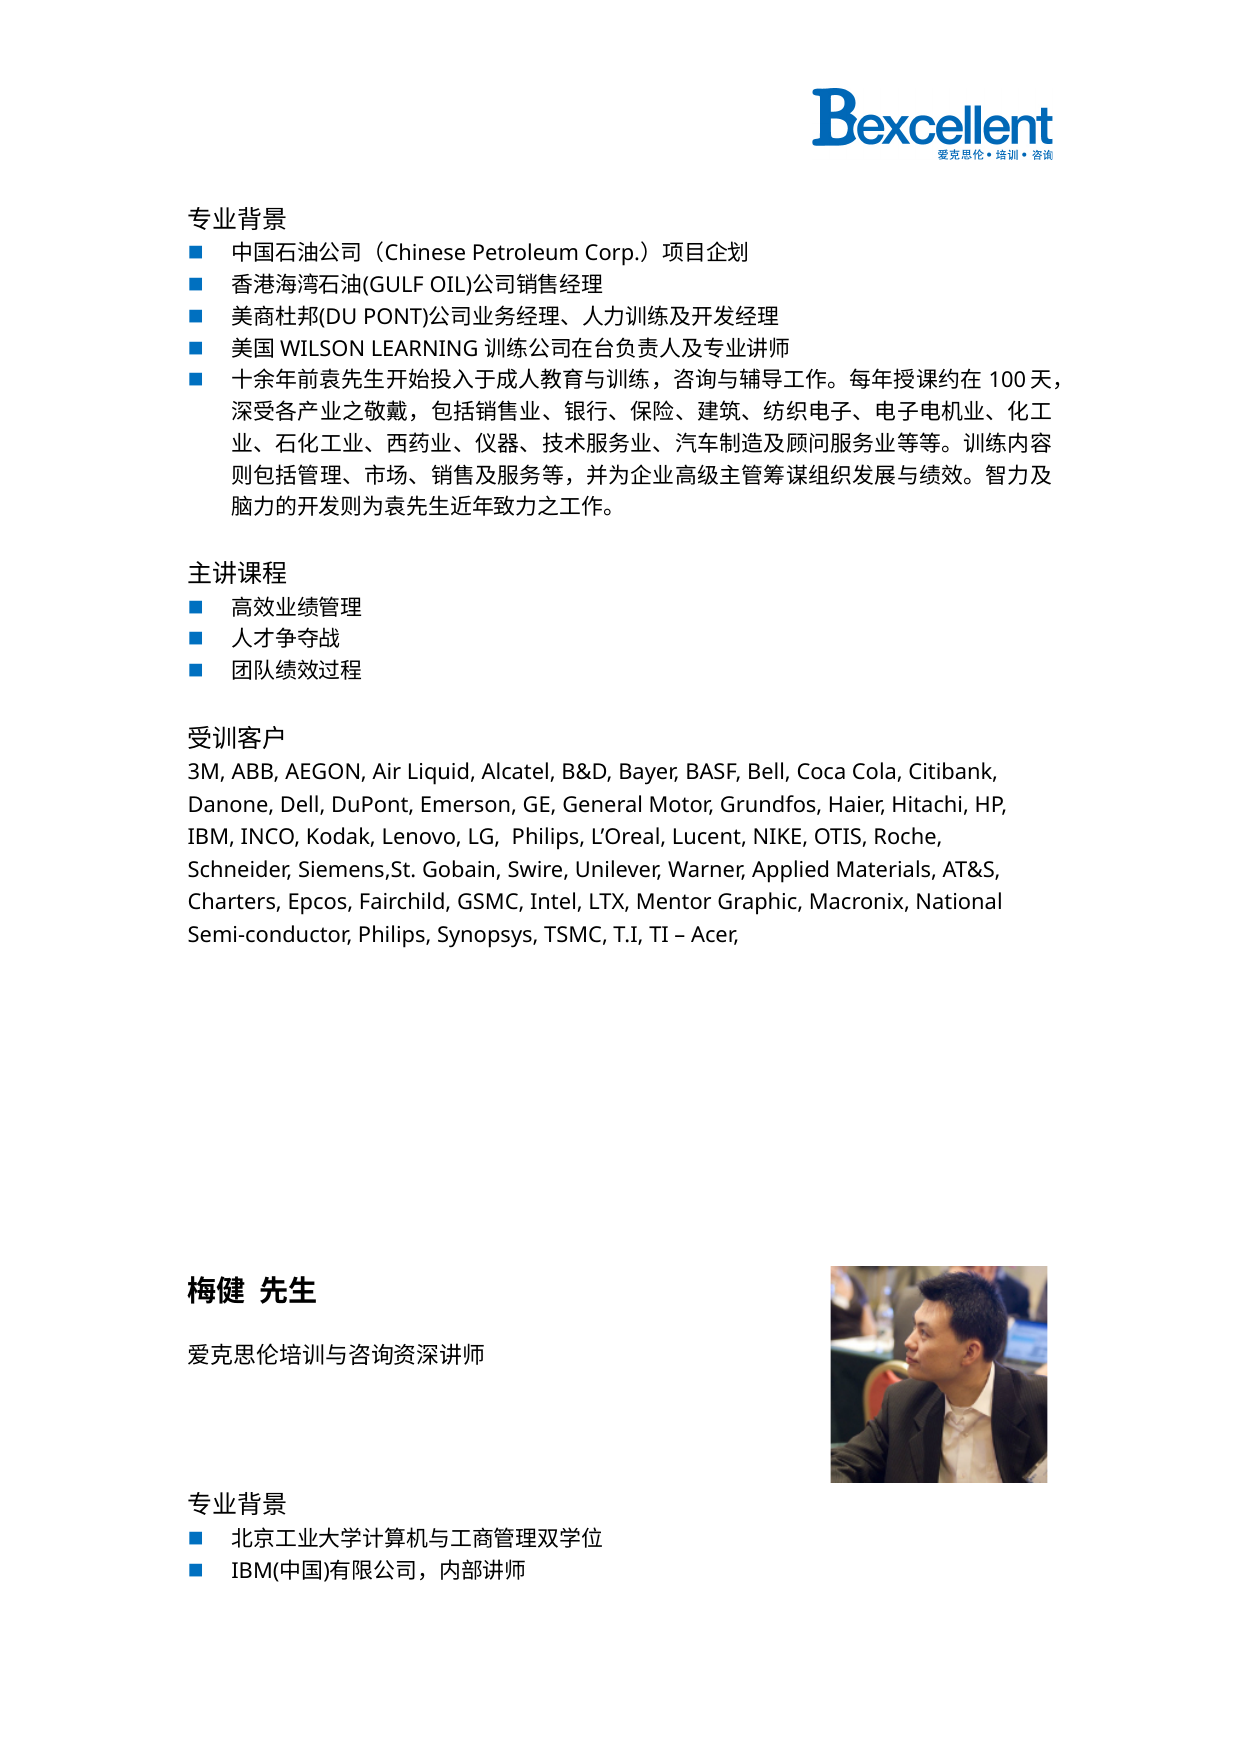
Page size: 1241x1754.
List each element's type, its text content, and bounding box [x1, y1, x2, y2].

picture [812, 88, 1053, 160]
text 专业背景 [187, 1484, 1053, 1520]
list IBM(中国)有限公司，内部讲师 [187, 1553, 1053, 1585]
list 香港海湾石油(GULF OIL)公司销售经理 [187, 267, 1053, 299]
list 美国 WILSON LEARNING 训练公司在台负责人及专业讲师 [187, 331, 1053, 362]
text 专业背景 [187, 199, 1053, 235]
text 主讲课程 [187, 553, 1053, 590]
picture [830, 1266, 1048, 1483]
text 3M, ABB, AEGON, Air Liquid, Alcatel, B&D, Bayer, BASF, Bell, Coca Cola, Citibank, Danone, Dell, DuPont, Emerson, GE, General Motor, Grundfos, Haier, Hitachi, HP, IBM, INCO, Kodak, Lenovo, LG, Philips, L’Oreal, Lucent, NIKE, OTIS, Roche, Schneider, Siemens,St. Gobain, Swire, Unilever, Warner, Applied Materials, AT&S, Charters, Epcos, Fairchild, GSMC, Intel, LTX, Mentor Graphic, Macronix, National Semi-conductor, Philips, Synopsys, TSMC, T.I, TI – Acer, [187, 755, 1053, 950]
list 高效业绩管理 [187, 590, 1053, 621]
list 中国石油公司（Chinese Petroleum Corp.）项目企划 [187, 235, 1053, 267]
list 北京工业大学计算机与工商管理双学位 [187, 1520, 1053, 1553]
list 十余年前袁先生开始投入于成人教育与训练，咨询与辅导工作。每年授课约在100天，深受各产业之敬戴，包括销售业、银行、保险、建筑、纺织电子、电子电机业、化工业、石化工业、西药业、仪器、技术服务业、汽车制造及顾问服务业等等。训练内容则包括管理、市场、销售及服务等，并为企业高级主管筹谋组织发展与绩效。智力及脑力的开发则为袁先生近年致力之工作。 [187, 362, 1053, 521]
text 梅健 先生 [187, 1257, 1053, 1322]
list 人才争夺战 [187, 621, 1053, 653]
list 美商杜邦(DU PONT)公司业务经理、人力训练及开发经理 [187, 299, 1053, 331]
text 爱克思伦培训与咨询资深讲师 [187, 1322, 815, 1387]
list 团队绩效过程 [187, 653, 1053, 685]
text 受训客户 [187, 719, 1053, 755]
